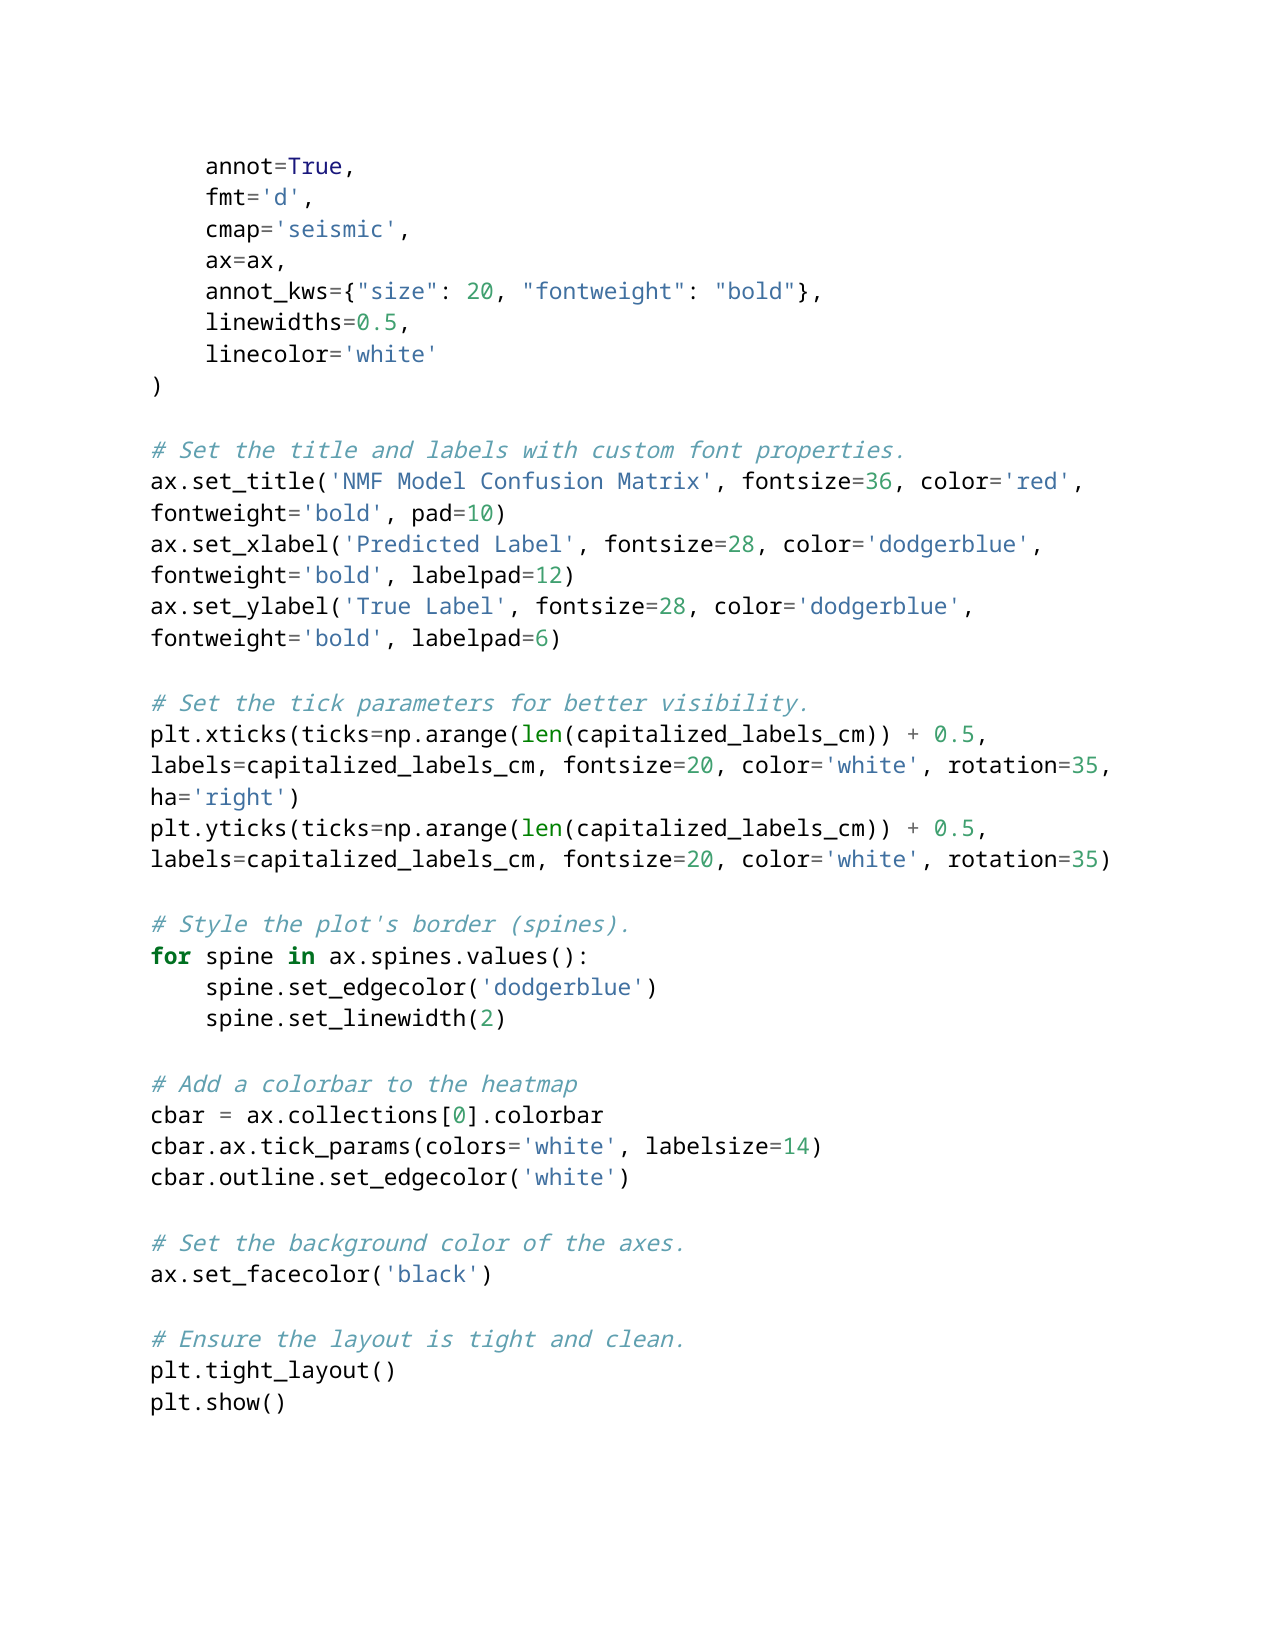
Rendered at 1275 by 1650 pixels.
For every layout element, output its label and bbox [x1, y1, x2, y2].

text [150, 150, 1125, 1417]
